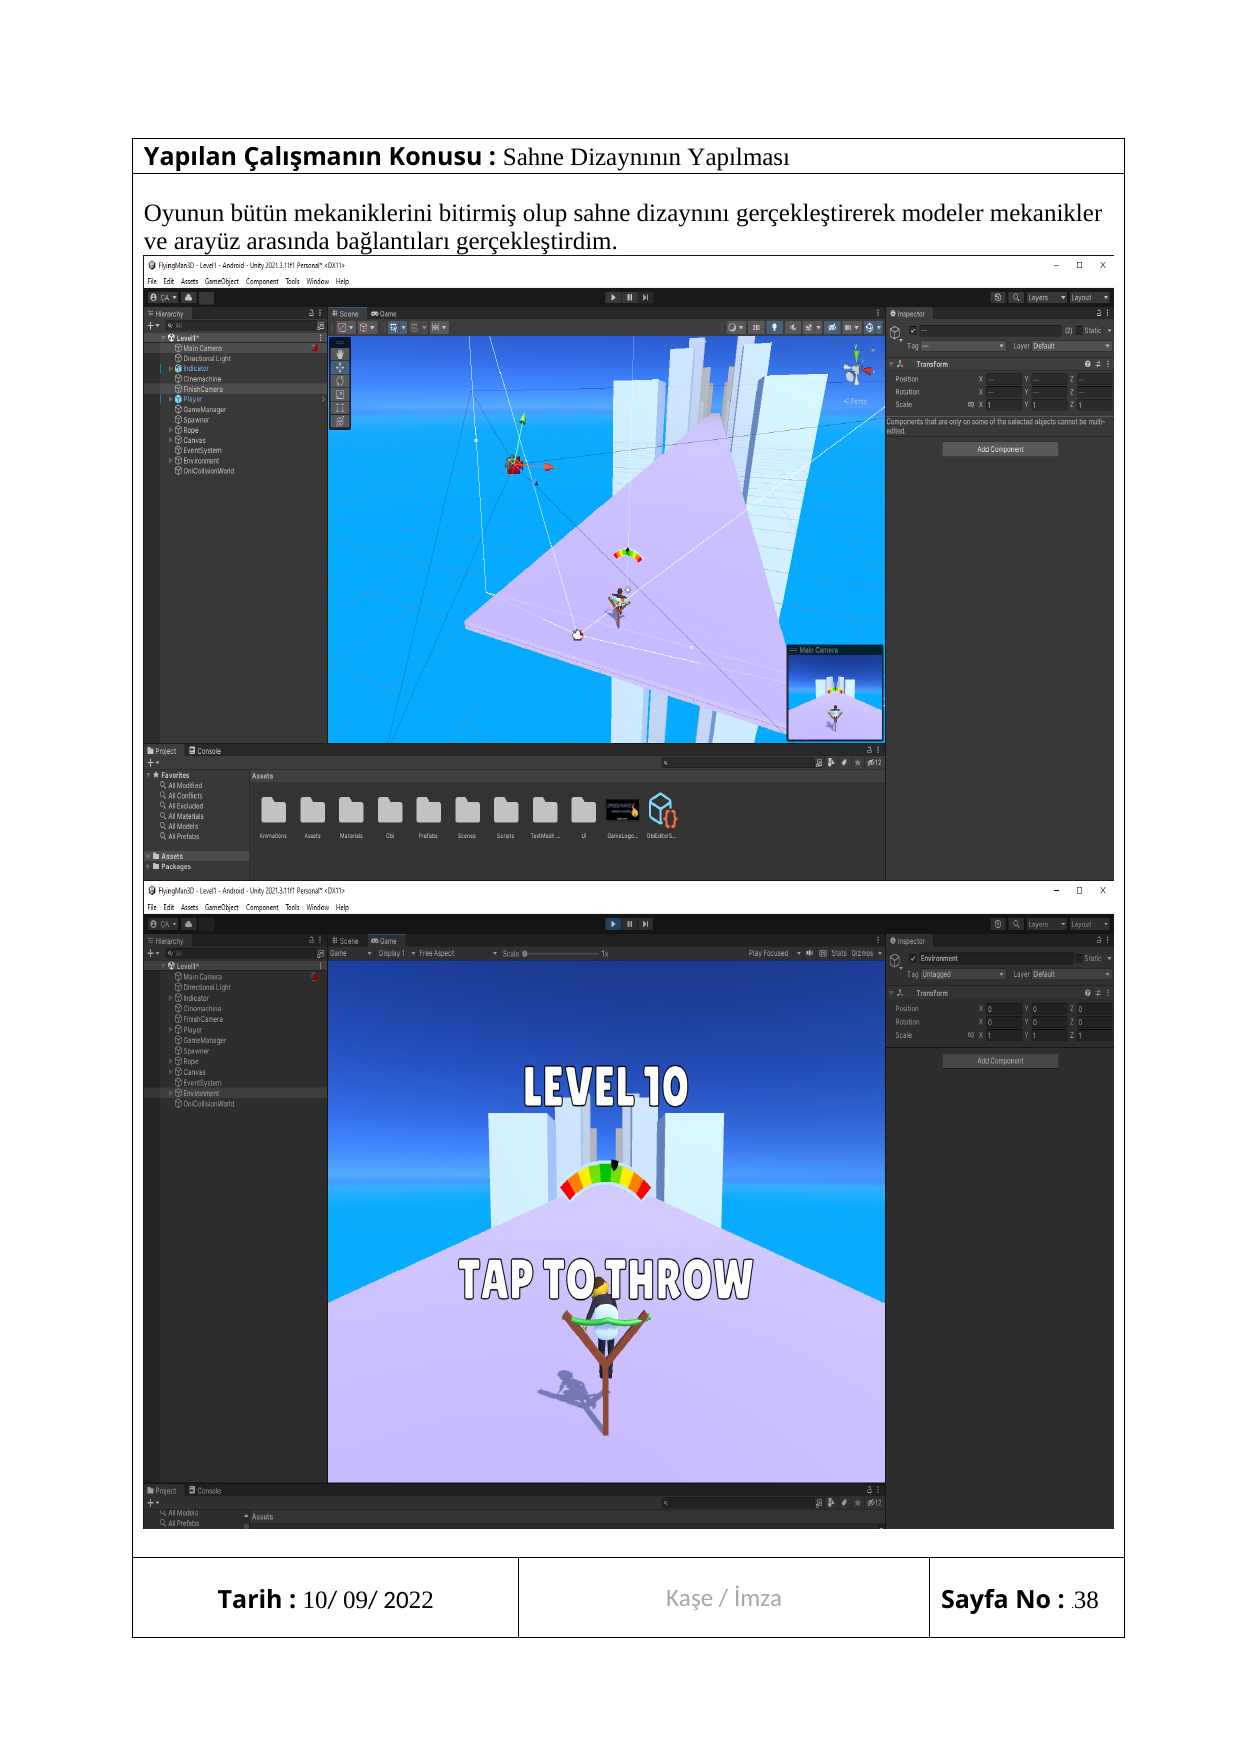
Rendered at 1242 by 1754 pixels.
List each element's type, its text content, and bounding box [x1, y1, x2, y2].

picture [143, 255, 1114, 1529]
table_cell Kaşe / İmza [519, 1558, 929, 1637]
table_cell Sayfa No : .38 [930, 1558, 1124, 1637]
table_cell Oyunun bütün mekaniklerini bitirmiş olup sahne dizaynını gerçekleştirerek modeler mekanikler ve arayüz arasında bağlantıları gerçekleştirdim. [133, 174, 1124, 1557]
table_cell Tarih : 10/ 09/ 2022 [133, 1558, 518, 1637]
table_header Yapılan Çalışmanın Konusu : Sahne Dizaynının Yapılması [133, 139, 1124, 173]
